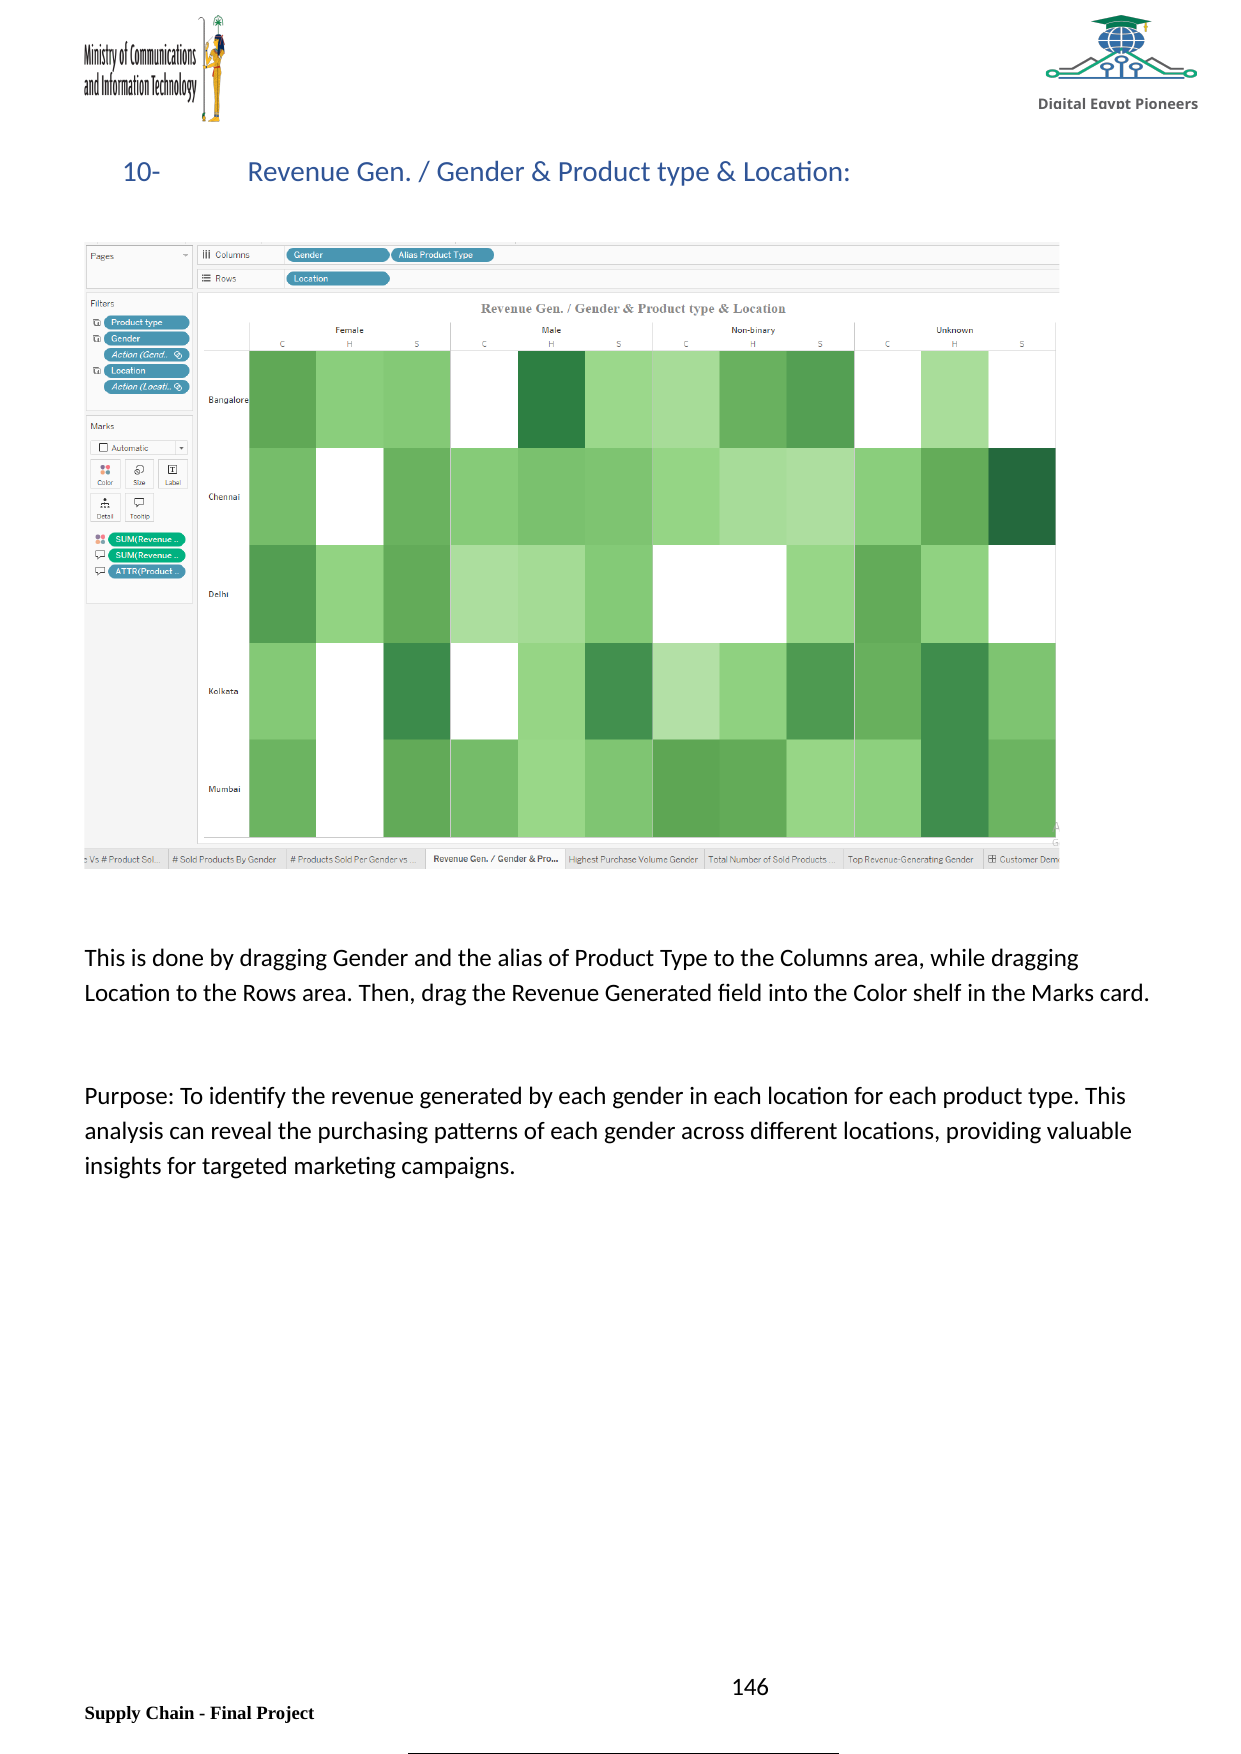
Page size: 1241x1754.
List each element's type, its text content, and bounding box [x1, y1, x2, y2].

picture [84, 15, 225, 122]
subtitle Revenue Gen. / Gender & Product type & Location: [122, 153, 1162, 229]
picture [1045, 15, 1197, 82]
text This is done by dragging Gender and the alias of Product Type to the Columns area, while dragging Location to the Rows area. Then, drag the Revenue Generated field into the Color shelf in the Marks card. [84, 942, 1162, 1007]
picture [84, 242, 1060, 869]
text Purpose: To identify the revenue generated by each gender in each location for each product type. This analysis can reveal the purchasing patterns of each gender across different locations, providing valuable insights for targeted marketing campaigns. [84, 1080, 1162, 1181]
